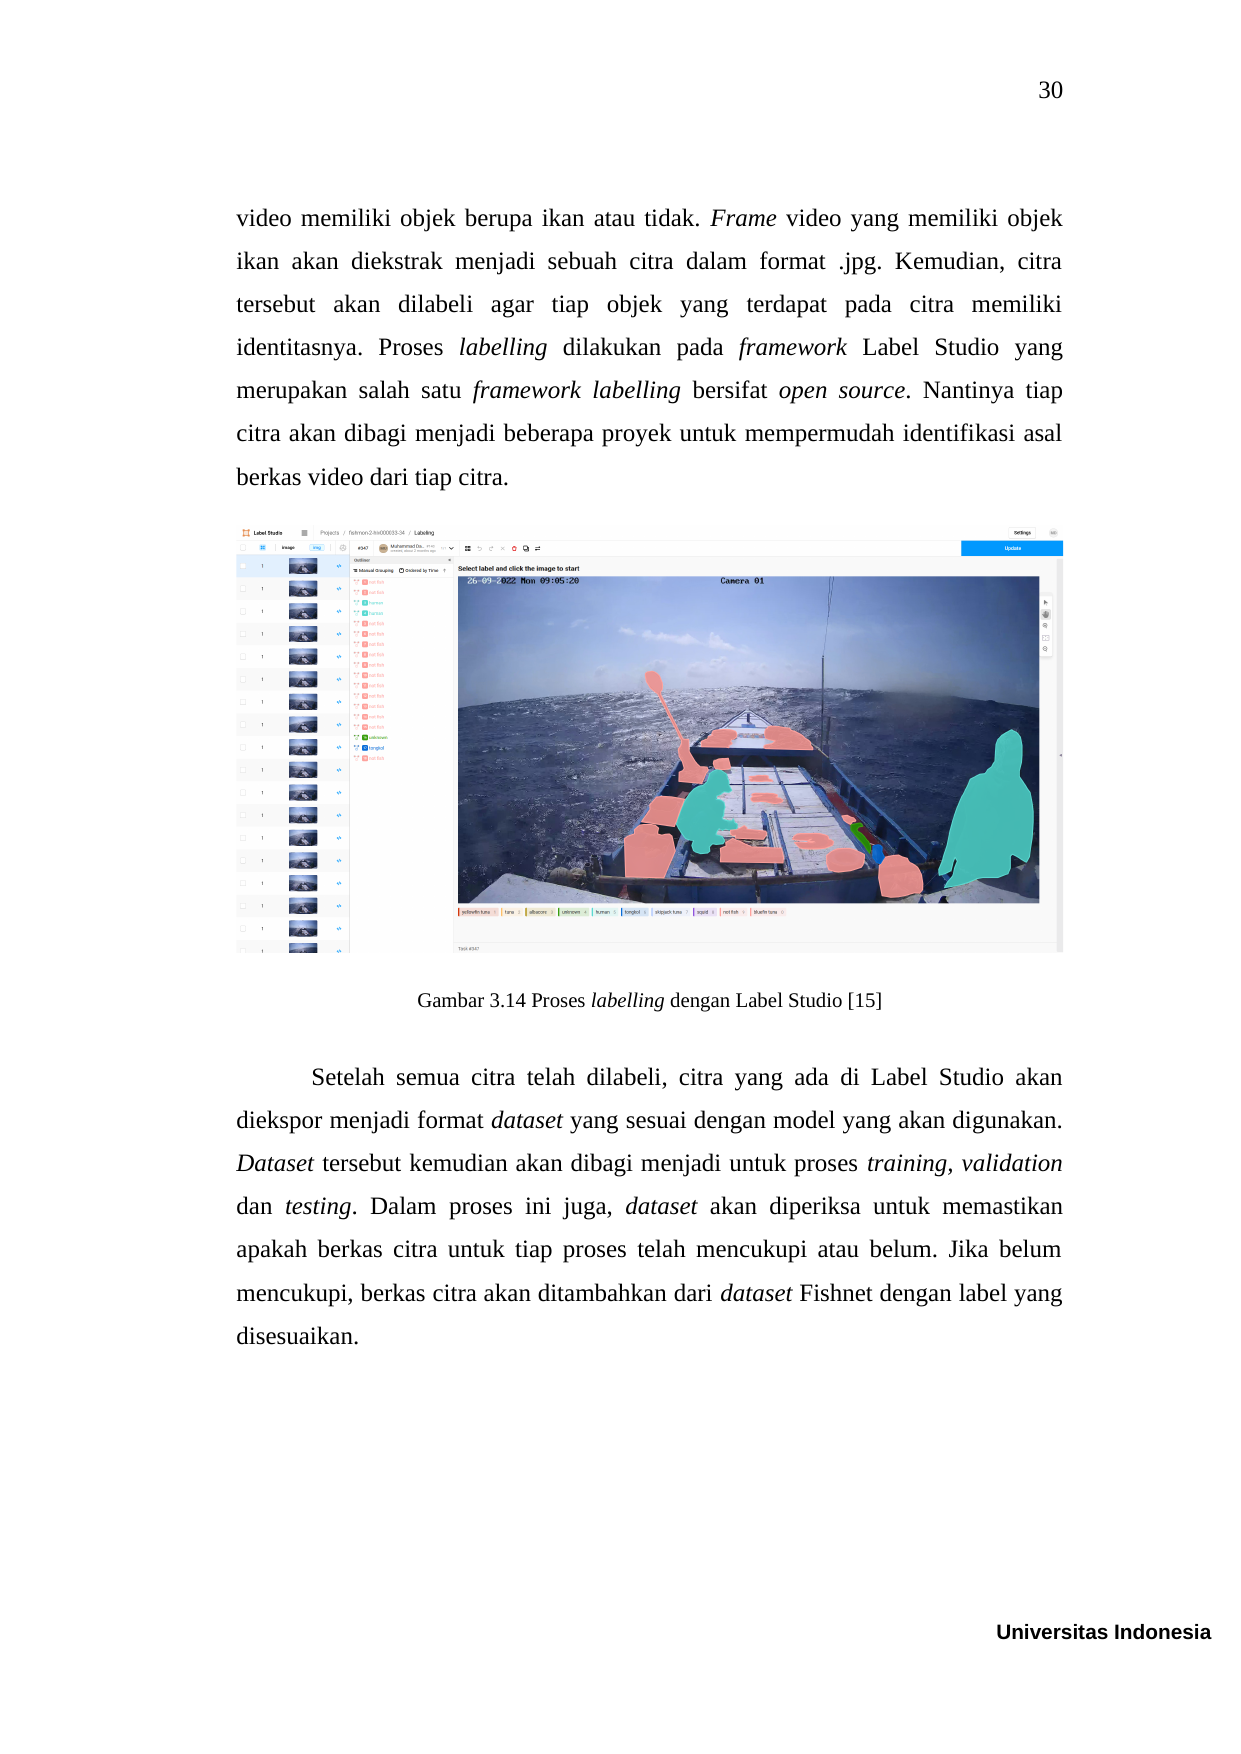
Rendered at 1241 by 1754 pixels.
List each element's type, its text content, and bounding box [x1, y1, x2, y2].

text Gambar 3.3 Proses labelling dengan Label Studio [236, 988, 1063, 1012]
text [236, 203, 1063, 490]
picture [236, 525, 1064, 953]
text Setelah semua citra telah dilabeli, citra yang ada di Label Studio akan diekspor menjadi format dataset yang sesuai dengan model yang akan digunakan. Dataset tersebut kemudian akan dibagi menjadi untuk proses training, validation dan testing. Dalam proses ini juga, dataset akan diperiksa untuk memastikan apakah berkas citra untuk tiap proses telah mencukupi atau belum. Jika belum mencukupi, berkas citra akan ditambahkan dari dataset Fishnet dengan label yang disesuaikan. [236, 1062, 1063, 1349]
